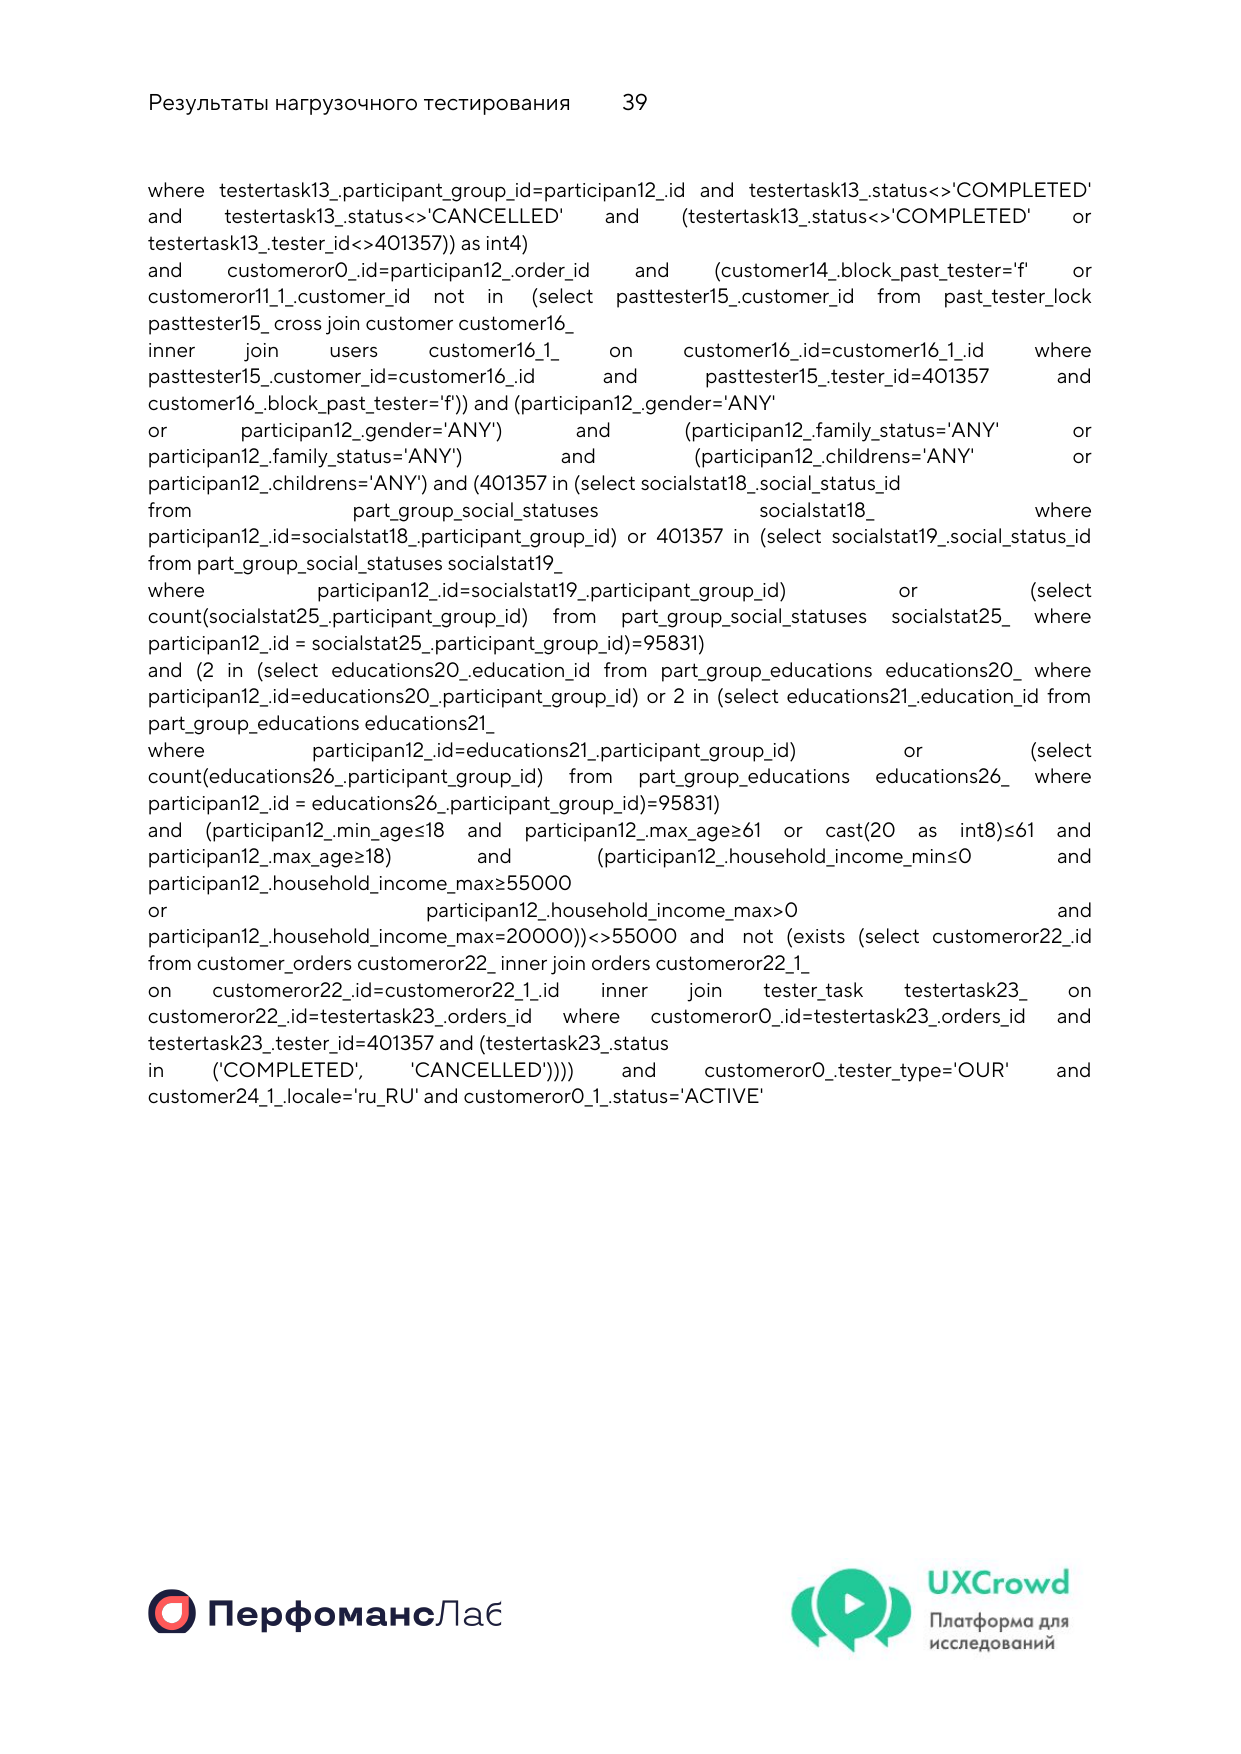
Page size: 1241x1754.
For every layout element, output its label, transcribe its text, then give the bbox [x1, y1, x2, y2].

text and (participan12_.min_age<=18 and participan12_.max_age>=61 or cast(20 as int8)<=61 and participan12_.max_age>=18) and (participan12_.household_income_min<=0 and participan12_.household_income_max>=55000 [148, 817, 1092, 897]
text or participan12_.household_income_max>0 and participan12_.household_income_max=20000))<>55000 and not (exists (select customeror22_.id from customer_orders customeror22_ inner join orders customeror22_1_ [148, 897, 1092, 977]
text from part_group_social_statuses socialstat18_ where participan12_.id=socialstat18_.participant_group_id) or 401357 in (select socialstat19_.social_status_id from part_group_social_statuses socialstat19_ [148, 497, 1092, 577]
text in ('COMPLETED', 'CANCELLED')))) and customeror0_.tester_type='OUR' and customer24_1_.locale='ru_RU' and customeror0_1_.status='ACTIVE' [148, 1057, 1092, 1111]
text on customeror22_.id=customeror22_1_.id inner join tester_task testertask23_ on customeror22_.id=testertask23_.orders_id where customeror0_.id=testertask23_.orders_id and testertask23_.tester_id=401357 and (testertask23_.status [148, 977, 1092, 1057]
text where testertask13_.participant_group_id=participan12_.id and testertask13_.status<>'COMPLETED' and testertask13_.status<>'CANCELLED' and (testertask13_.status<>'COMPLETED' or testertask13_.tester_id<>401357)) as int4) [148, 177, 1092, 257]
text where participan12_.id=educations21_.participant_group_id) or (select count(educations26_.participant_group_id) from part_group_educations educations26_ where participan12_.id = educations26_.participant_group_id)=95831) [148, 737, 1092, 817]
text and customeror0_.id=participan12_.order_id and (customer14_.block_past_tester='f' or customeror11_1_.customer_id not in (select pasttester15_.customer_id from past_tester_lock pasttester15_ cross join customer customer16_ [148, 257, 1092, 337]
text where participan12_.id=socialstat19_.participant_group_id) or (select count(socialstat25_.participant_group_id) from part_group_social_statuses socialstat25_ where participan12_.id = socialstat25_.participant_group_id)=95831) [148, 577, 1092, 657]
text and (2 in (select educations20_.education_id from part_group_educations educations20_ where participan12_.id=educations20_.participant_group_id) or 2 in (select educations21_.education_id from part_group_educations educations21_ [148, 657, 1092, 737]
text or participan12_.gender='ANY') and (participan12_.family_status='ANY' or participan12_.family_status='ANY') and (participan12_.childrens='ANY' or participan12_.childrens='ANY') and (401357 in (select socialstat18_.social_status_id [148, 417, 1092, 497]
picture [148, 1589, 502, 1634]
text inner join users customer16_1_ on customer16_.id=customer16_1_.id where pasttester15_.customer_id=customer16_.id and pasttester15_.tester_id=401357 and customer16_.block_past_tester='f')) and (participan12_.gender='ANY' [148, 337, 1092, 417]
picture [781, 1558, 1093, 1666]
